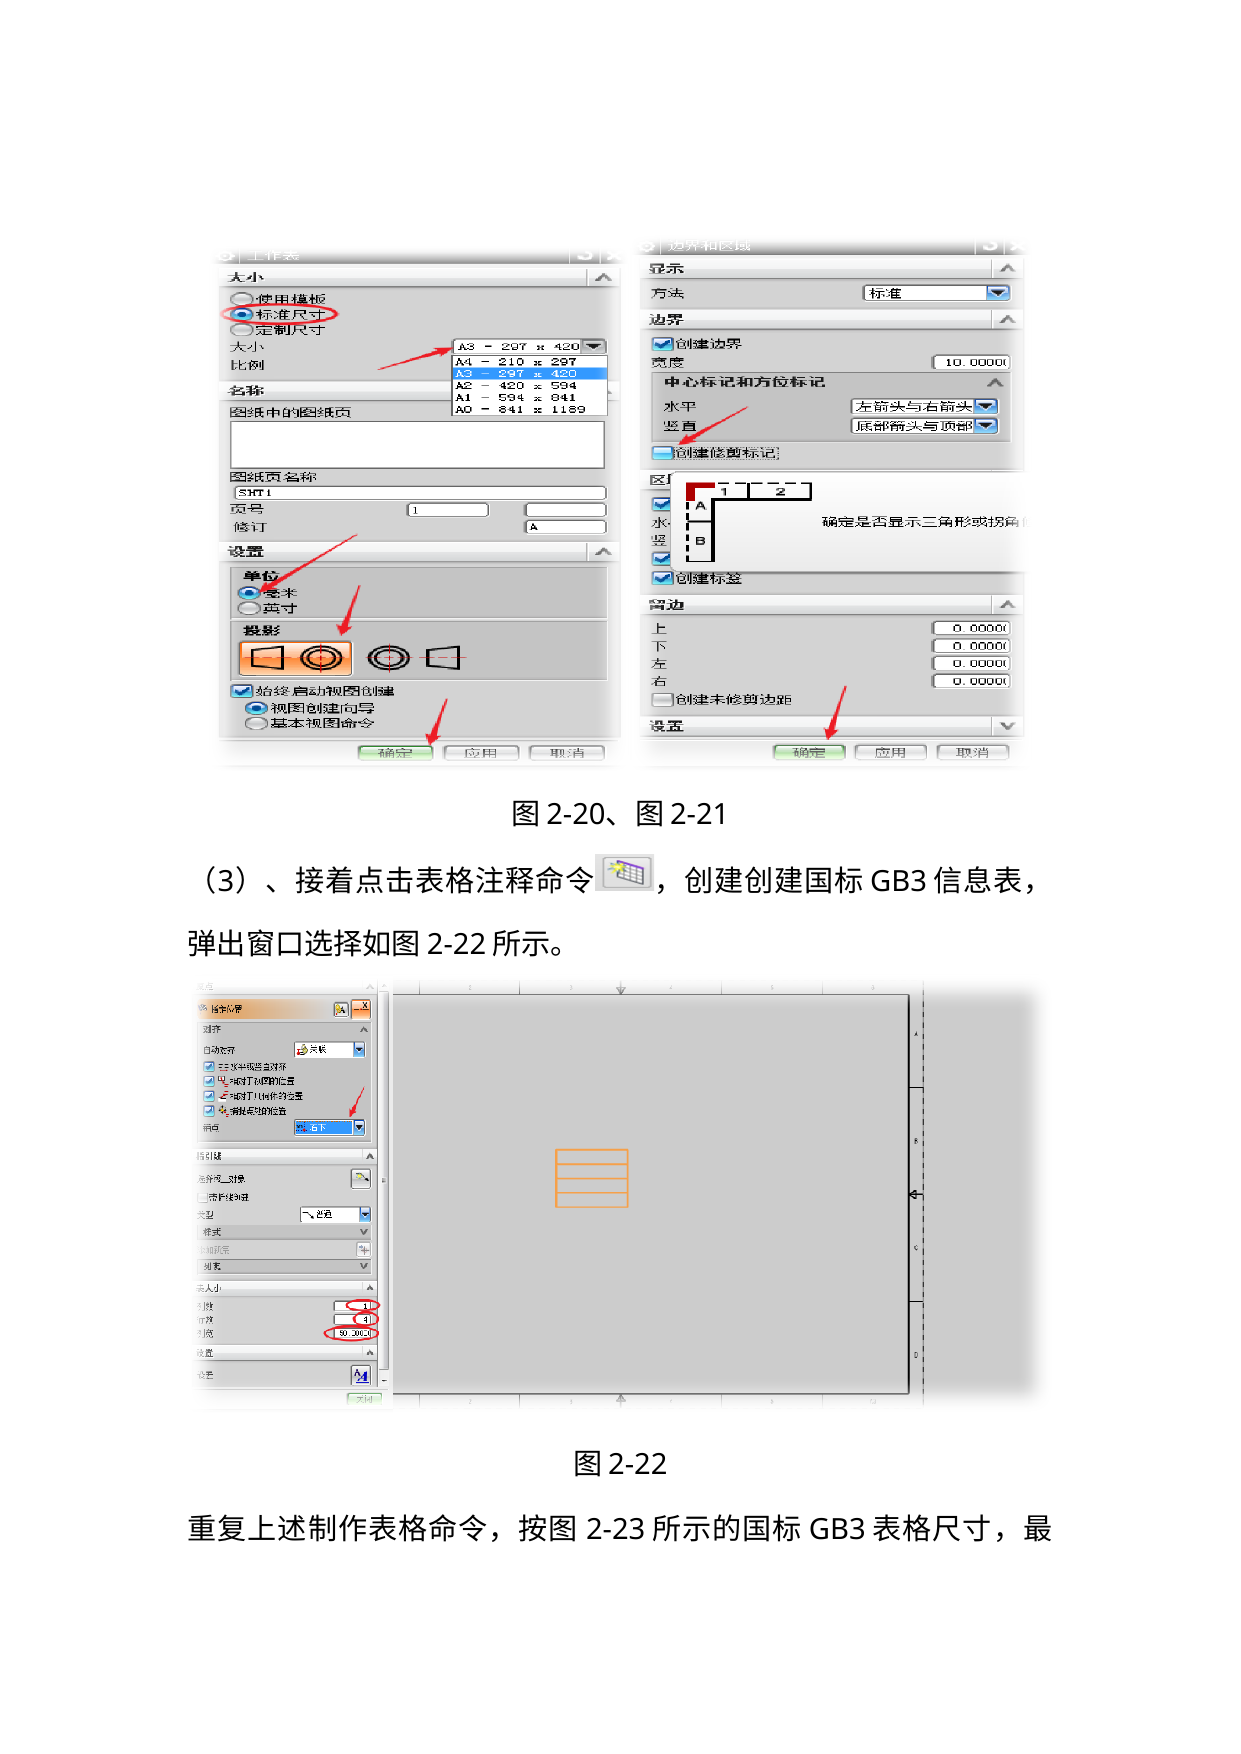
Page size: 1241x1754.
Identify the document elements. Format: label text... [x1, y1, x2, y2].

picture [595, 854, 655, 891]
text 图2-22 [187, 1429, 1053, 1494]
picture [217, 1004, 1024, 1384]
text （3）、接着点击表格注释命令，创建创建国标GB3信息表，弹出窗口选择如图2-22所示。 [187, 844, 1053, 974]
text 图2-20、图2-21 [187, 779, 1053, 844]
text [187, 1494, 1053, 1559]
picture [660, 265, 1003, 743]
picture [237, 275, 600, 743]
